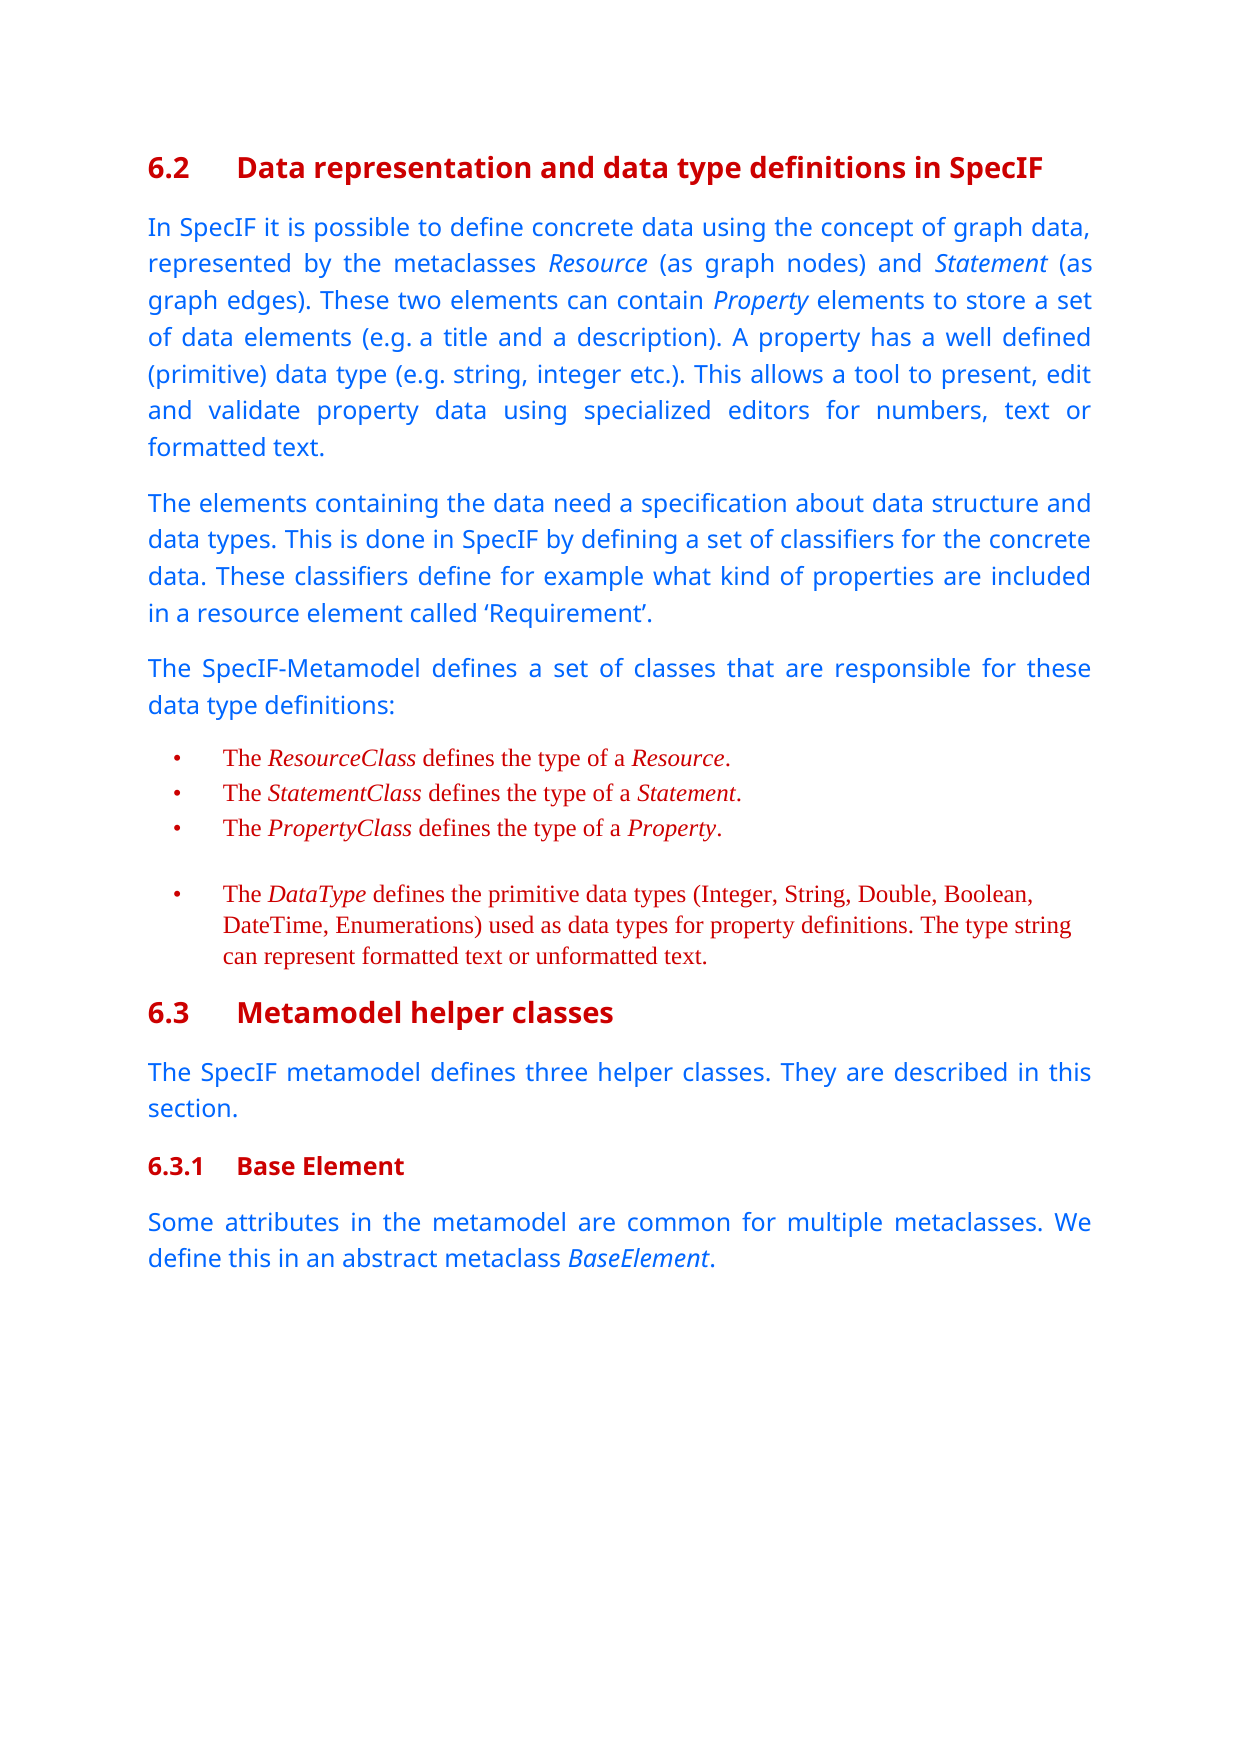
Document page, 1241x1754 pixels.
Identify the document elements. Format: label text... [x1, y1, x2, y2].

subtitle Base Element [148, 1149, 1093, 1183]
list The ResourceClass defines the type of a Resource. [173, 743, 1093, 772]
list The StatementClass defines the type of a Statement. [173, 778, 1093, 807]
text The elements containing the data need a specification about data structure and data types. This is done in SpecIF by defining a set of classifiers for the concrete data. These classifiers define for example what kind of properties are included in a resource element called ‘Requirement’. [148, 485, 1093, 630]
text The SpecIF-Metamodel defines a set of classes that are responsible for these data type definitions: [148, 651, 1093, 722]
subtitle Data representation and data type definitions in SpecIF [148, 148, 1093, 187]
text The SpecIF metamodel defines three helper classes. They are described in this section. [148, 1054, 1093, 1125]
subtitle Metamodel helper classes [148, 993, 1093, 1032]
list The DataType defines the primitive data types (Integer, String, Double, Boolean, DateTime, Enumerations) used as data types for property definitions. The type string can represent formatted text or unformatted text. [173, 879, 1093, 970]
text Some attributes in the metamodel are common for multiple metaclasses. We define this in an abstract metaclass BaseElement. [148, 1204, 1093, 1275]
text In SpecIF it is possible to define concrete data using the concept of graph data, represented by the metaclasses Resource (as graph nodes) and Statement (as graph edges). These two elements can contain Property elements to store a set of data elements (e.g. a title and a description). A property has a well defined (primitive) data type (e.g. string, integer etc.). This allows a tool to present, edit and validate property data using specialized editors for numbers, text or formatted text. [148, 209, 1093, 464]
list The PropertyClass defines the type of a Property. [173, 813, 1093, 873]
